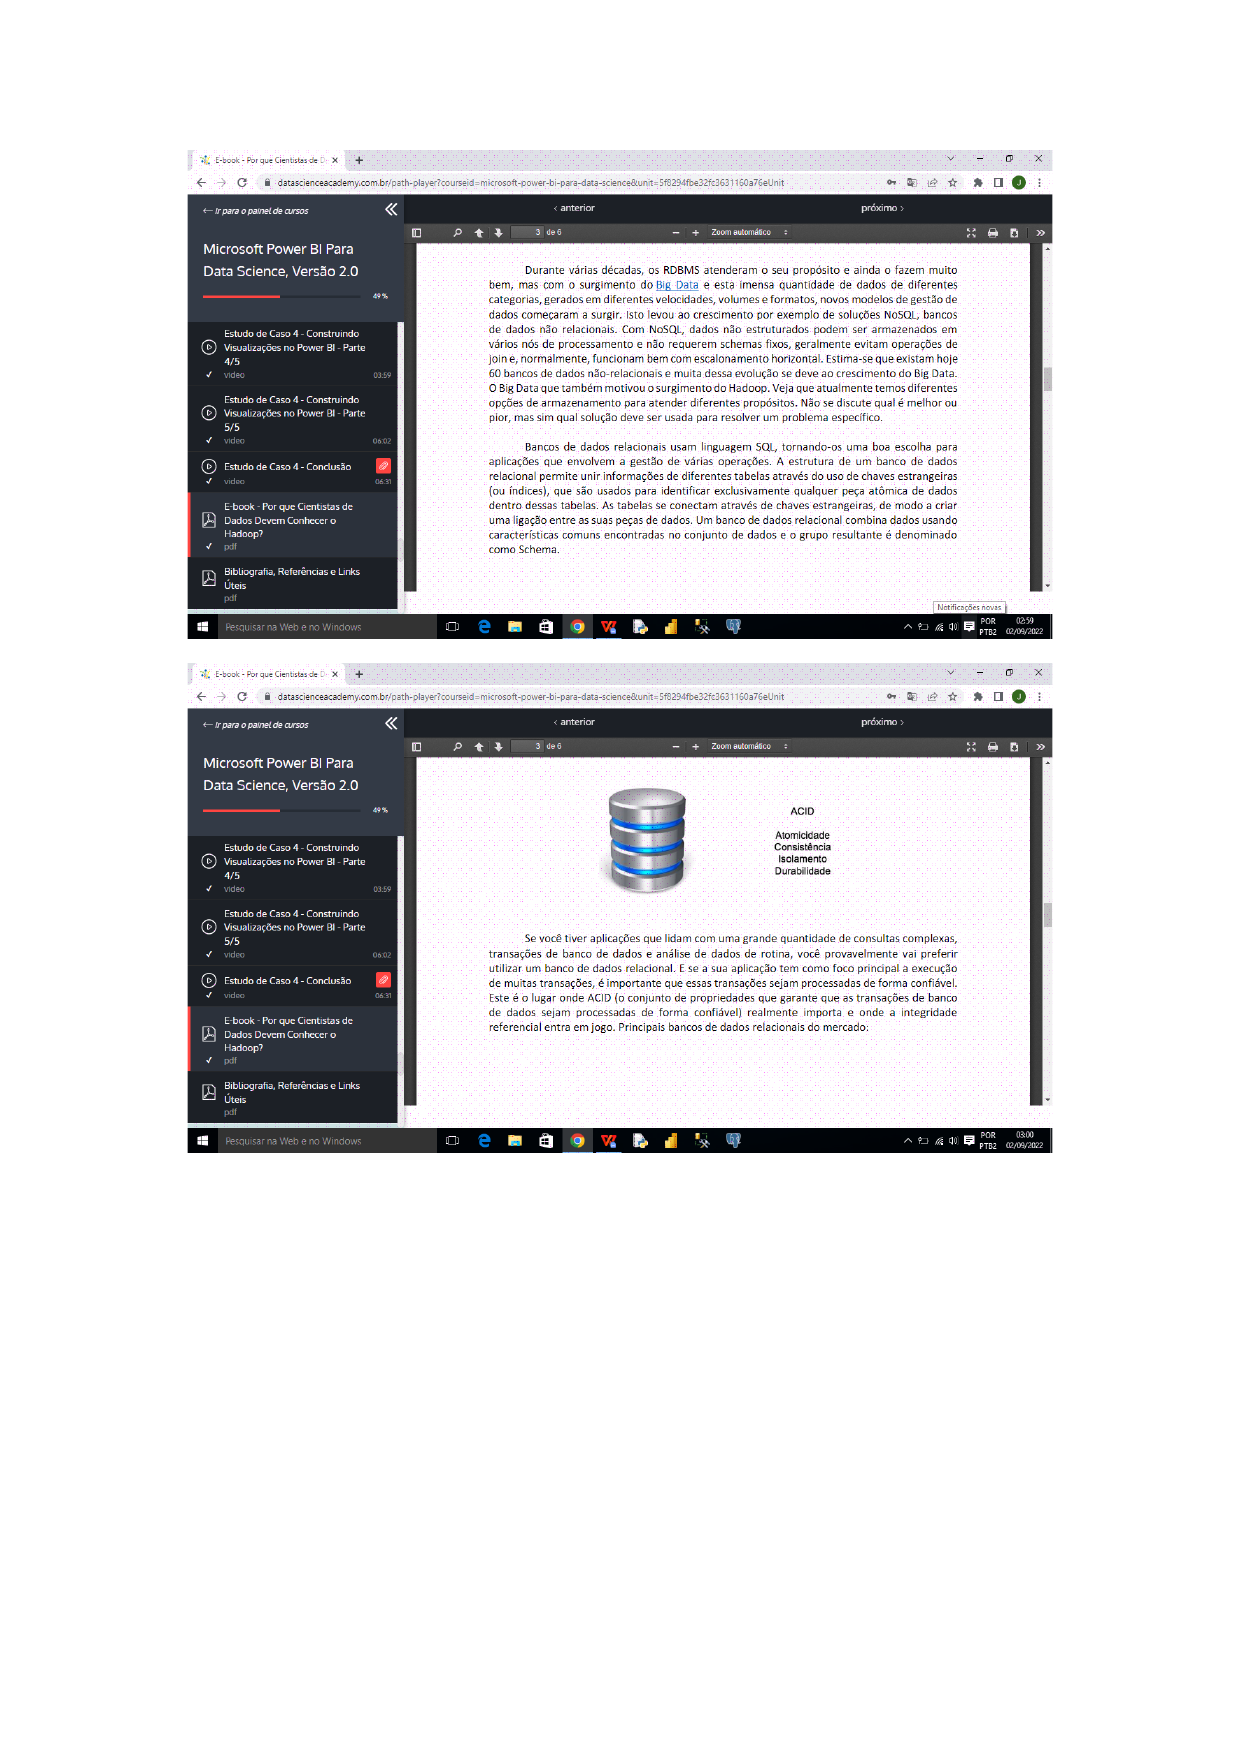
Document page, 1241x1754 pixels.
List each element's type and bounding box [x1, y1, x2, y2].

picture [187, 663, 1053, 1153]
picture [187, 150, 1053, 639]
